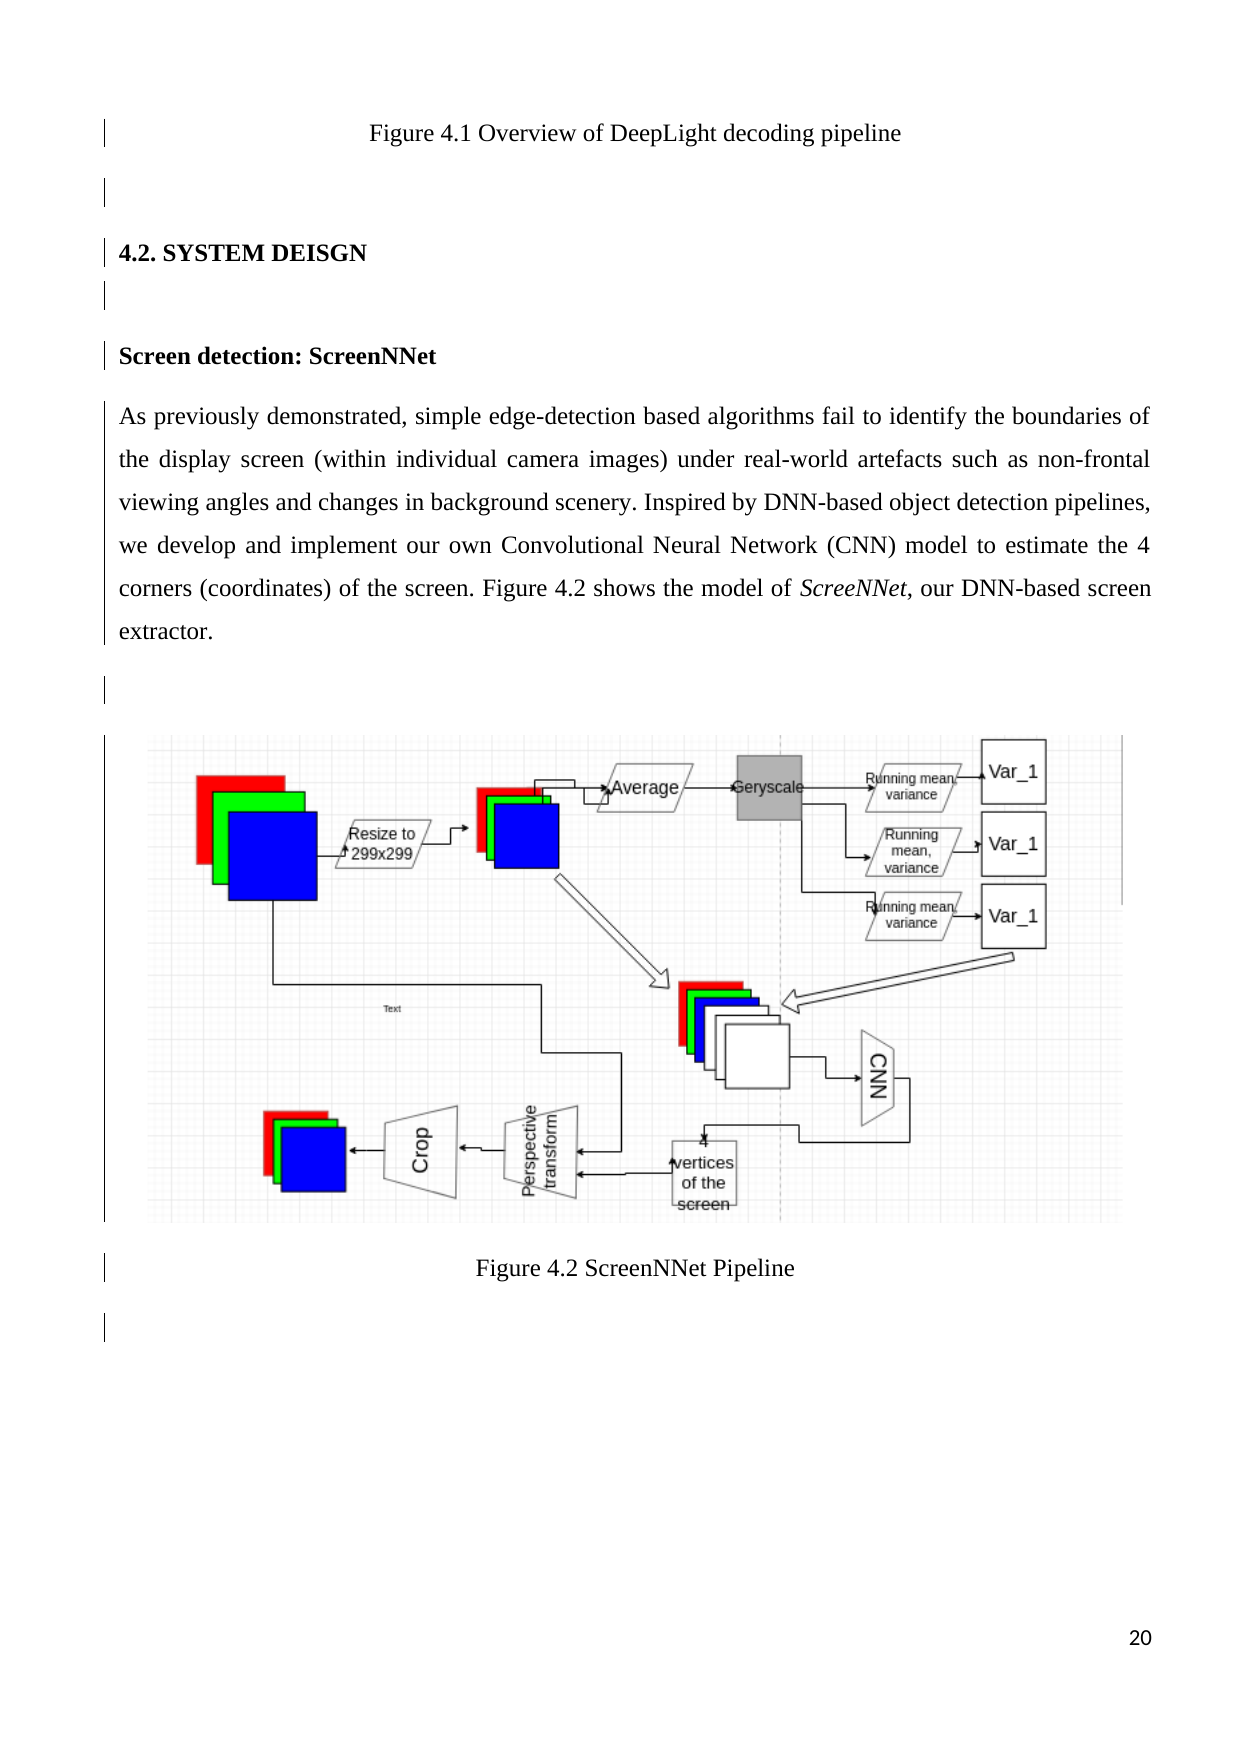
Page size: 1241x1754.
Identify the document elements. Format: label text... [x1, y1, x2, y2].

picture [147, 735, 1123, 1223]
text As previously demonstrated, simple edge-detection based algorithms fail to identify the boundaries of the display screen (within individual camera images) under real-world artefacts such as non-frontal viewing angles and changes in background scenery. Inspired by DNN-based object detection pipelines, we develop and implement our own Convolutional Neural Network (CNN) model to estimate the 4 corners (coordinates) of the screen. Figure 4.2 shows the model of ScreeNNet, our DNN-based screen extractor. [118, 401, 1152, 645]
text Screen detection: ScreenNNet [118, 341, 1152, 370]
text Figure 4.2 ScreenNNet Pipeline [118, 1253, 1152, 1282]
subtitle 4.2. SYSTEM DEISGN [118, 238, 1152, 267]
text Figure 4.1 Overview of DeepLight decoding pipeline [118, 118, 1152, 147]
